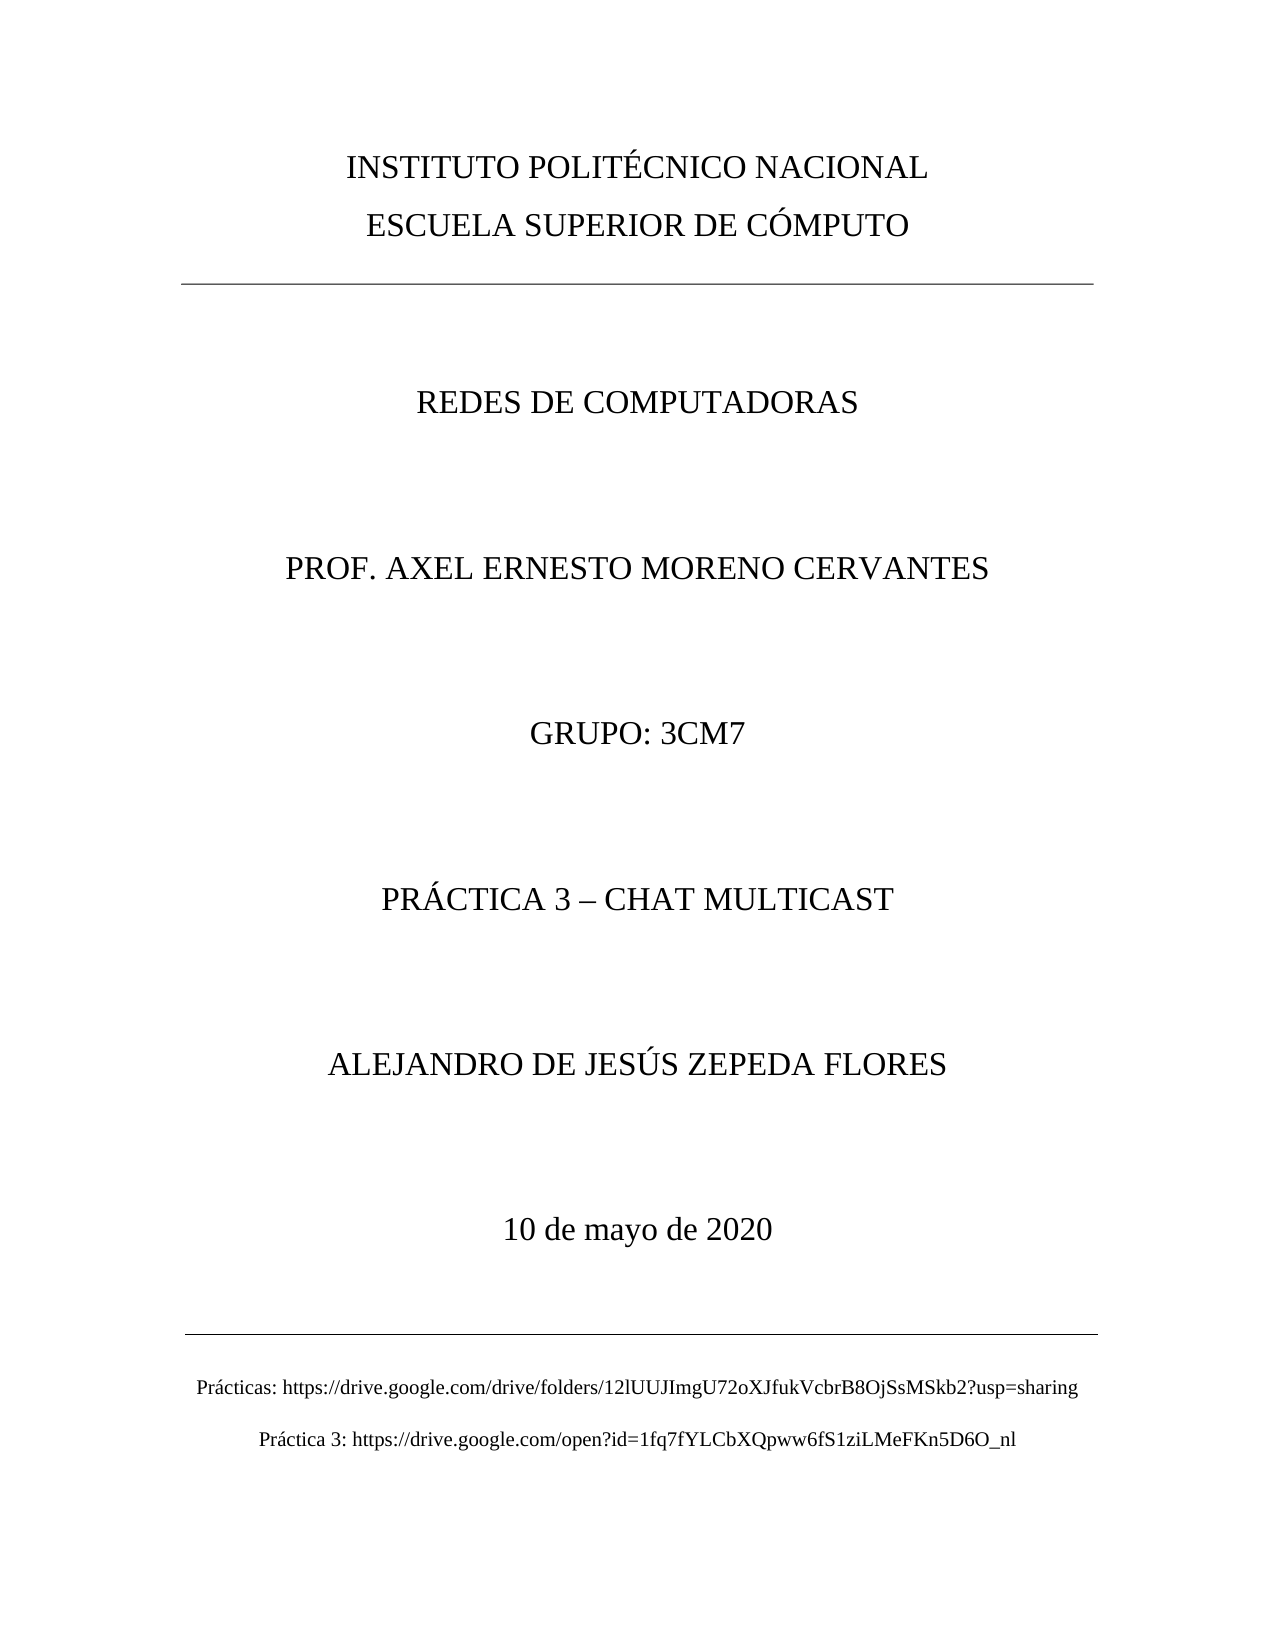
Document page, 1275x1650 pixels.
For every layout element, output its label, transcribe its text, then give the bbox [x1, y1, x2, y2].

text Prácticas: https://drive.google.com/drive/folders/12lUUJImgU72oXJfukVcbrB8OjSsMSkb2?usp=sharing [177, 1375, 1098, 1399]
text REDES DE COMPUTADORAS [177, 382, 1098, 421]
text ALEJANDRO DE JESÚS ZEPEDA FLORES [177, 1044, 1098, 1082]
text INSTITUTO POLITÉCNICO NACIONAL [177, 148, 1098, 186]
text GRUPO: 3CM7 [177, 713, 1098, 752]
text PROF. AXEL ERNESTO MORENO CERVANTES [177, 548, 1098, 586]
text 10 de mayo de 2020 [177, 1209, 1098, 1248]
text Práctica 3: https://drive.google.com/open?id=1fq7fYLCbXQpww6fS1ziLMeFKn5D6O_nl [177, 1427, 1098, 1451]
text ESCUELA SUPERIOR DE CÓMPUTO [177, 206, 1098, 244]
text PRÁCTICA 3 – CHAT MULTICAST [177, 879, 1098, 917]
